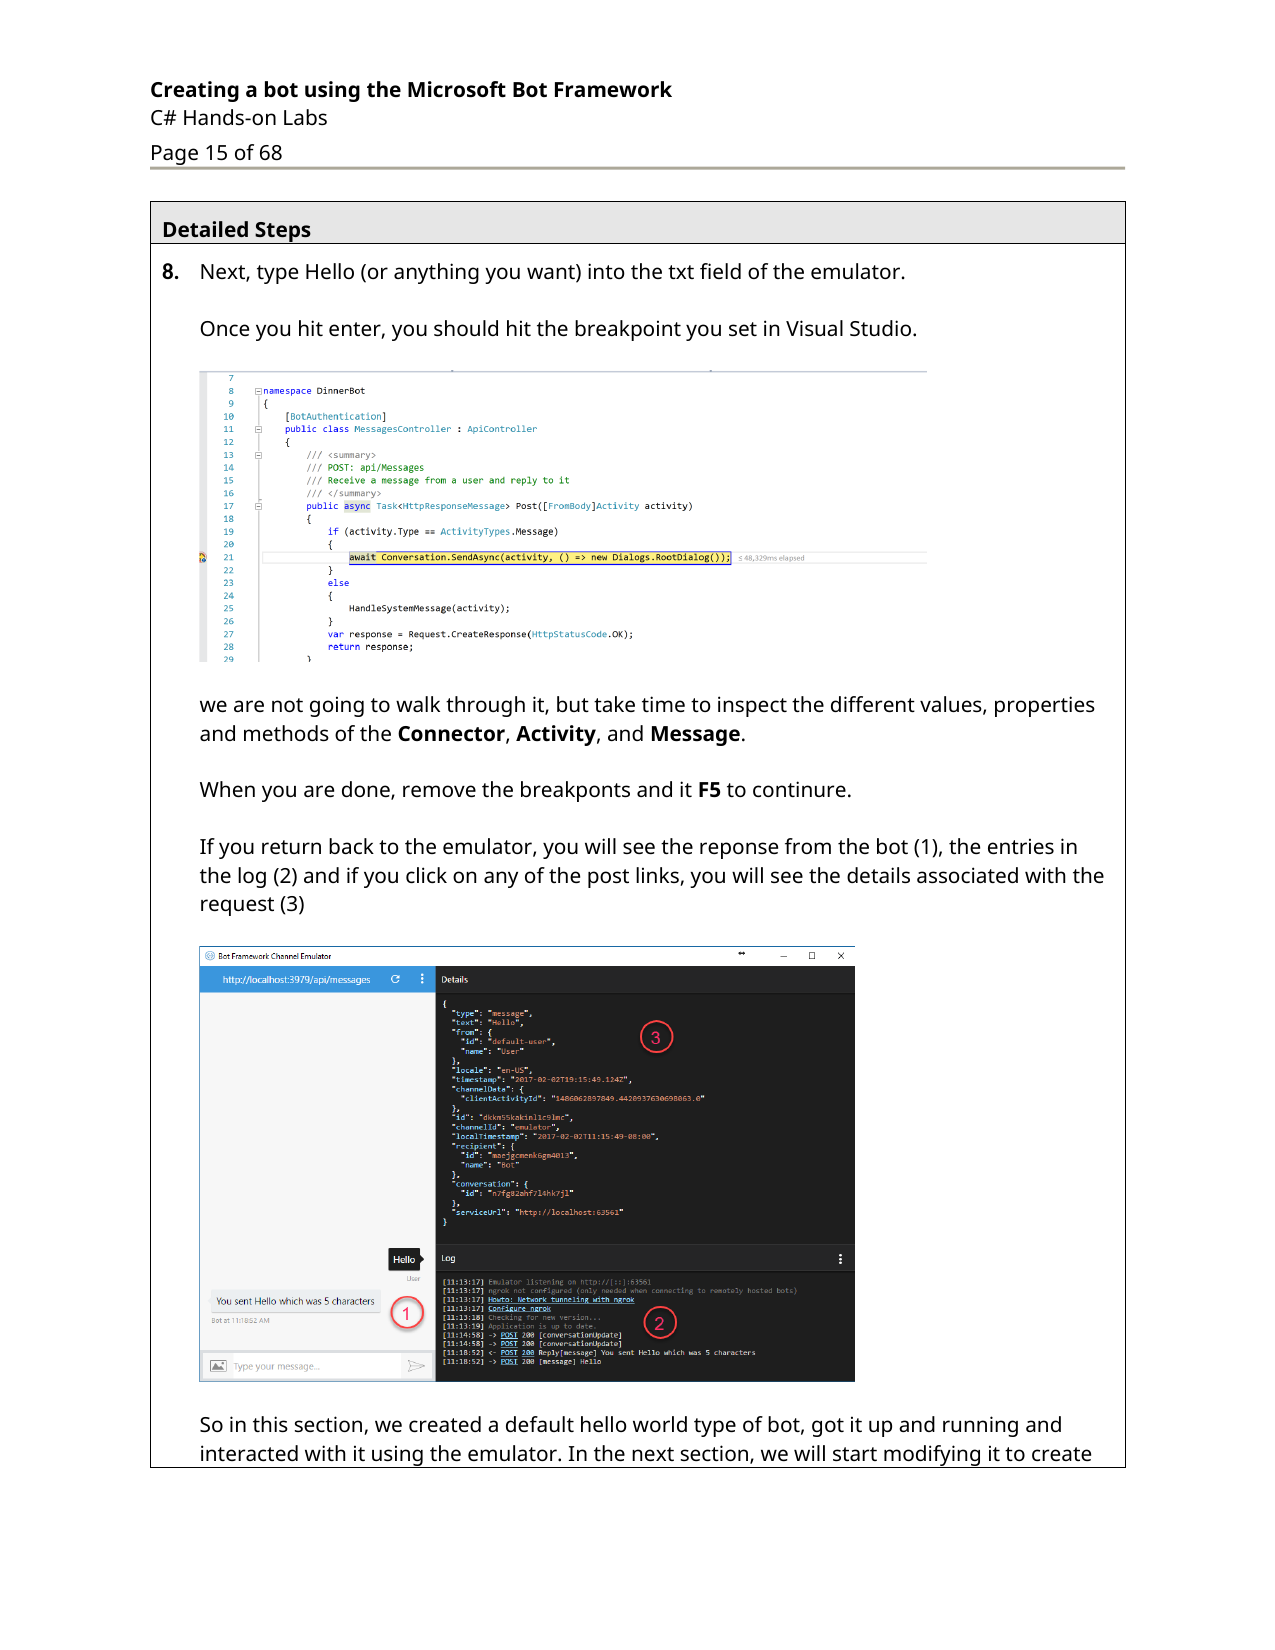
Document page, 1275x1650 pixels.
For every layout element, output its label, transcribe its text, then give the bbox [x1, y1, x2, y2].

table_header Detailed Steps [151, 202, 1125, 243]
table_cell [151, 244, 1125, 1467]
picture [199, 946, 855, 1382]
picture [199, 370, 927, 662]
